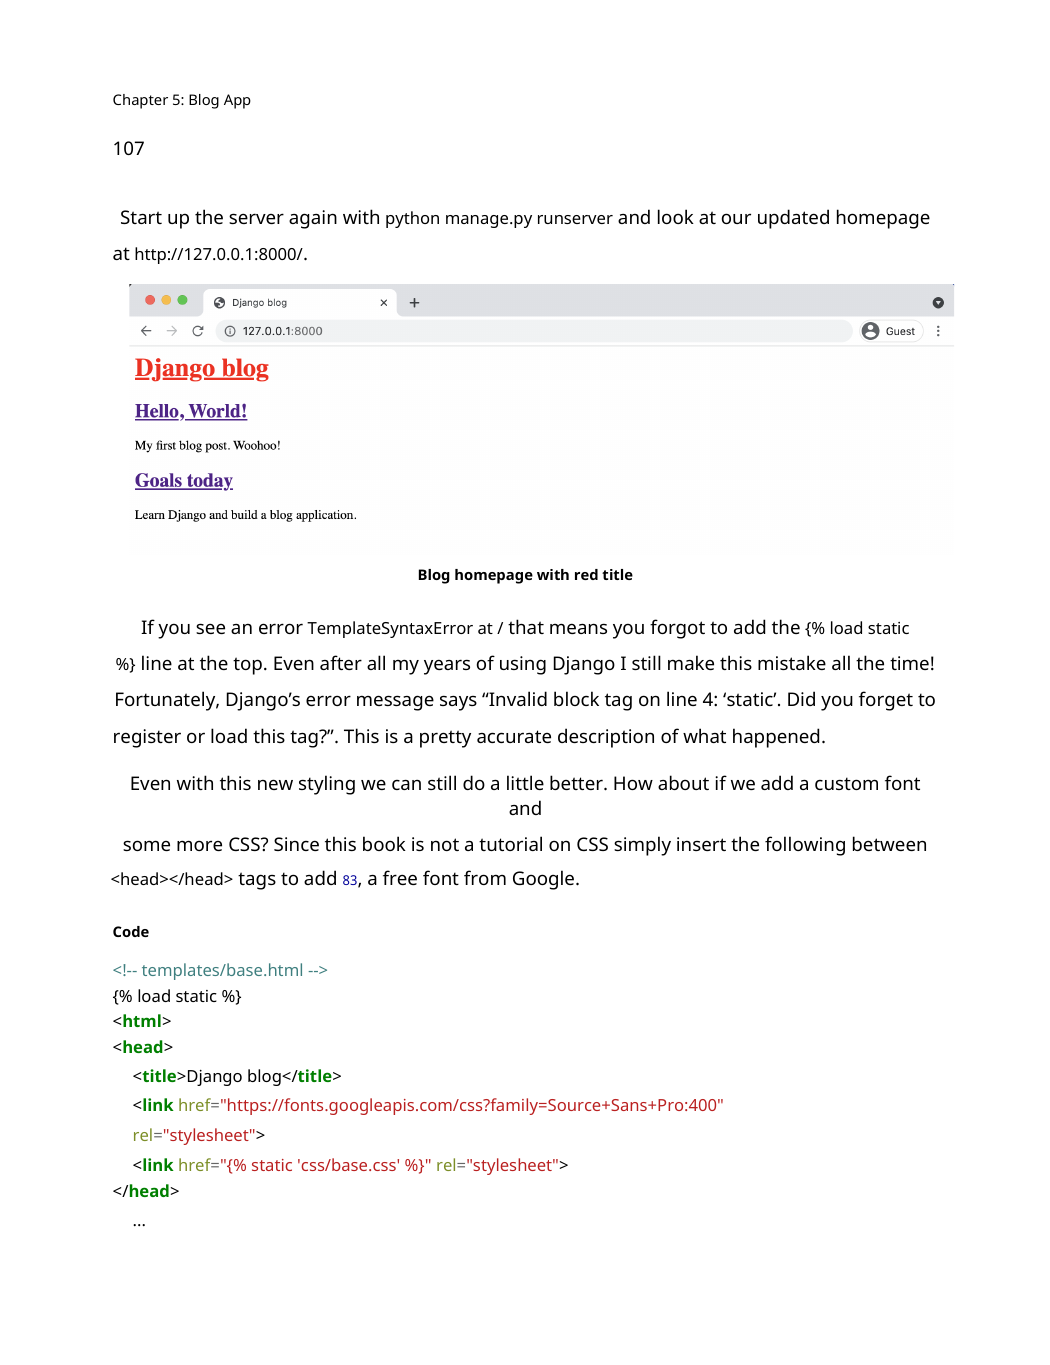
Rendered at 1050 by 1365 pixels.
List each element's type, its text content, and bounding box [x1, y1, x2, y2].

text Chapter 5: Blog App 107 [112, 90, 940, 161]
text Fortunately, Django’s error message says “Invalid block tag on line 4: ‘static’. Did you forget to [110, 687, 940, 712]
text Code [112, 922, 940, 942]
text <!-- templates/base.html --> {% load static %} <html> <head> <title>Django blog</title> <link href="https://fonts.googleapis.com/css?family=Source+Sans+Pro:400" rel="stylesheet"> <link href="{% static 'css/base.css' %}" rel="stylesheet"> </head> ... [112, 959, 850, 1232]
text If you see an error TemplateSyntaxError at / that means you forgot to add the {% load static [110, 615, 940, 640]
picture [129, 284, 955, 555]
text Even with this new styling we can still do a little better. How about if we add a custom font and [110, 770, 940, 821]
text <head></head> tags to add 83, a free font from Google. [110, 866, 940, 891]
text Start up the server again with python manage.py runserver and look at our updated homepage [110, 204, 940, 229]
text %} line at the top. Even after all my years of using Django I still make this mistake all the time! [110, 651, 940, 676]
text Blog homepage with red title [110, 565, 940, 585]
text at http://127.0.0.1:8000/. [112, 240, 940, 265]
text some more CSS? Since this book is not a tutorial on CSS simply insert the following between [110, 832, 940, 857]
text register or load this tag?”. This is a pretty accurate description of what happened. [112, 723, 940, 748]
